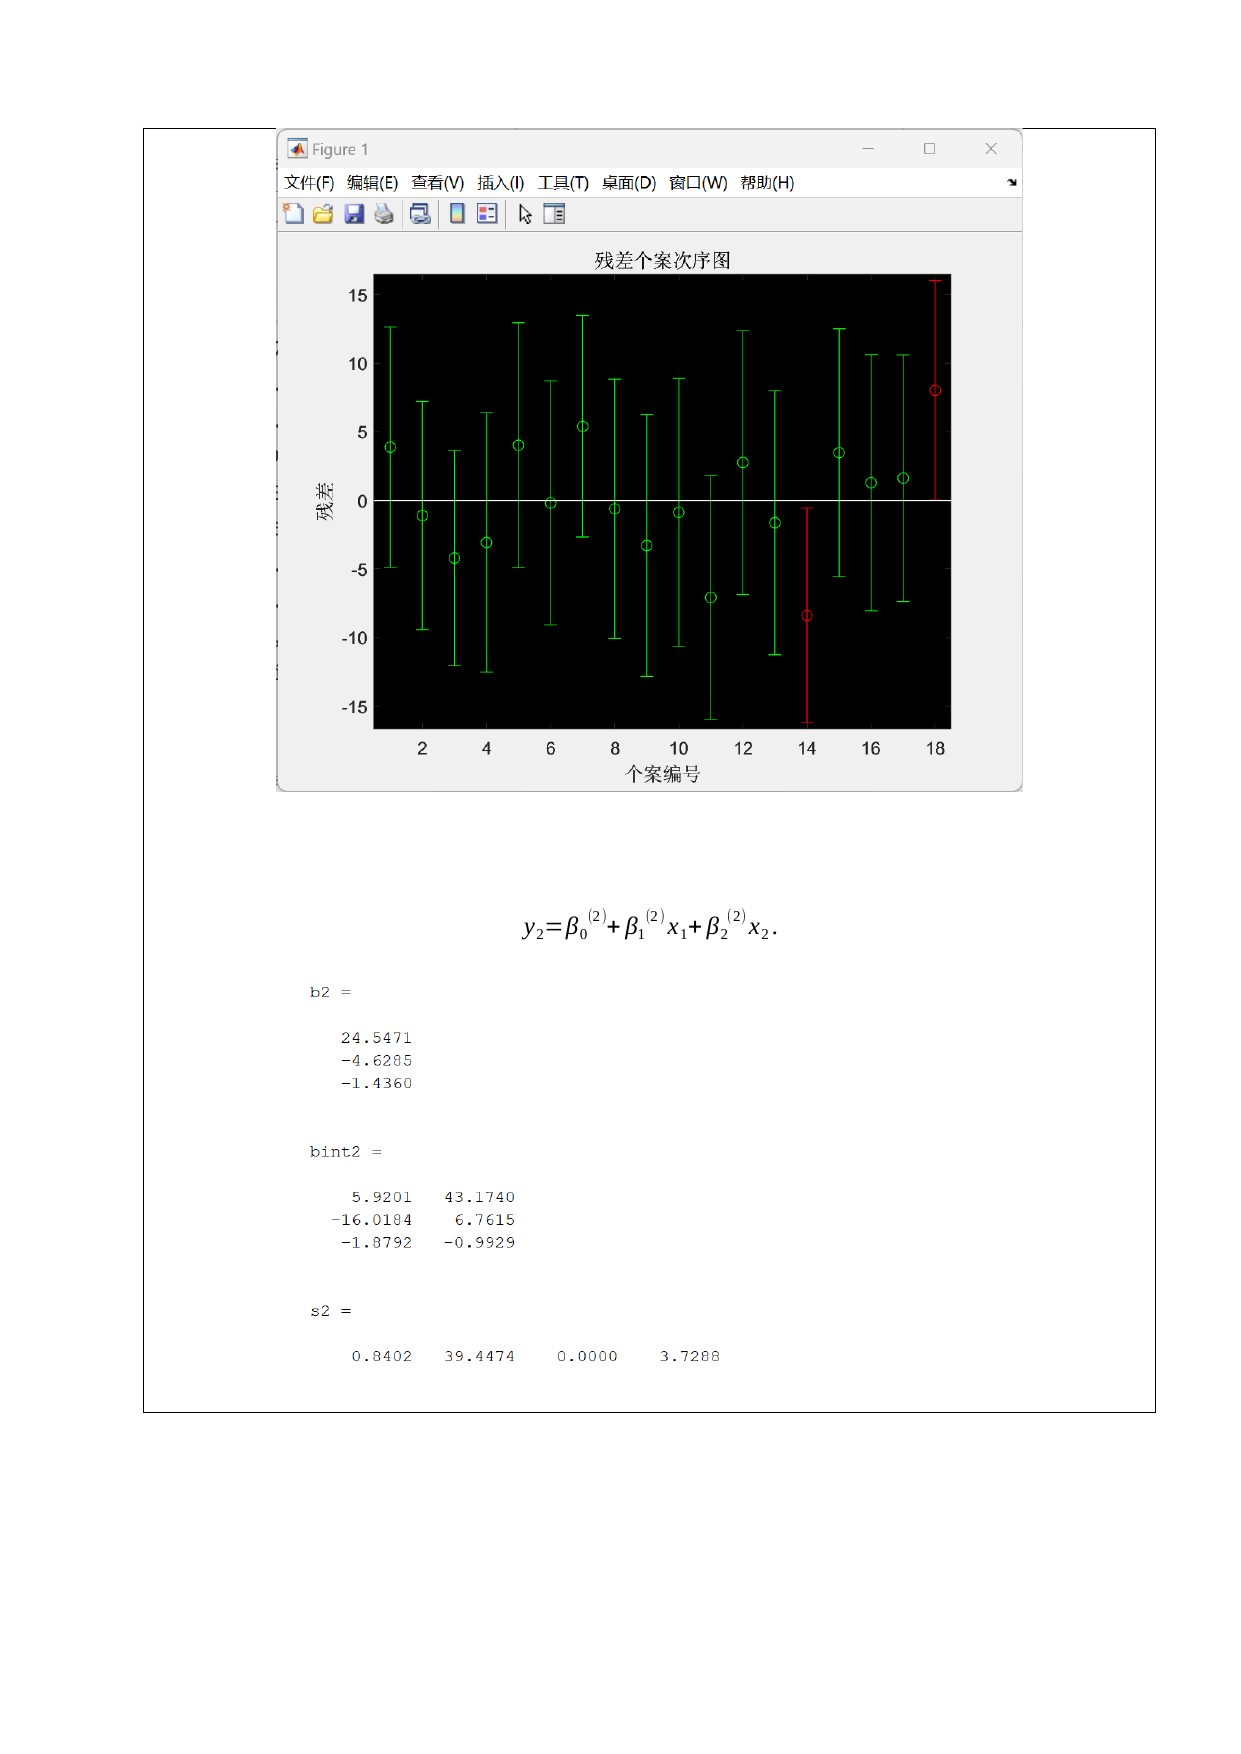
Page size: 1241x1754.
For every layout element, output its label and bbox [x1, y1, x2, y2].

picture [276, 128, 1023, 792]
picture [309, 975, 990, 1369]
table_header [144, 129, 1155, 1412]
